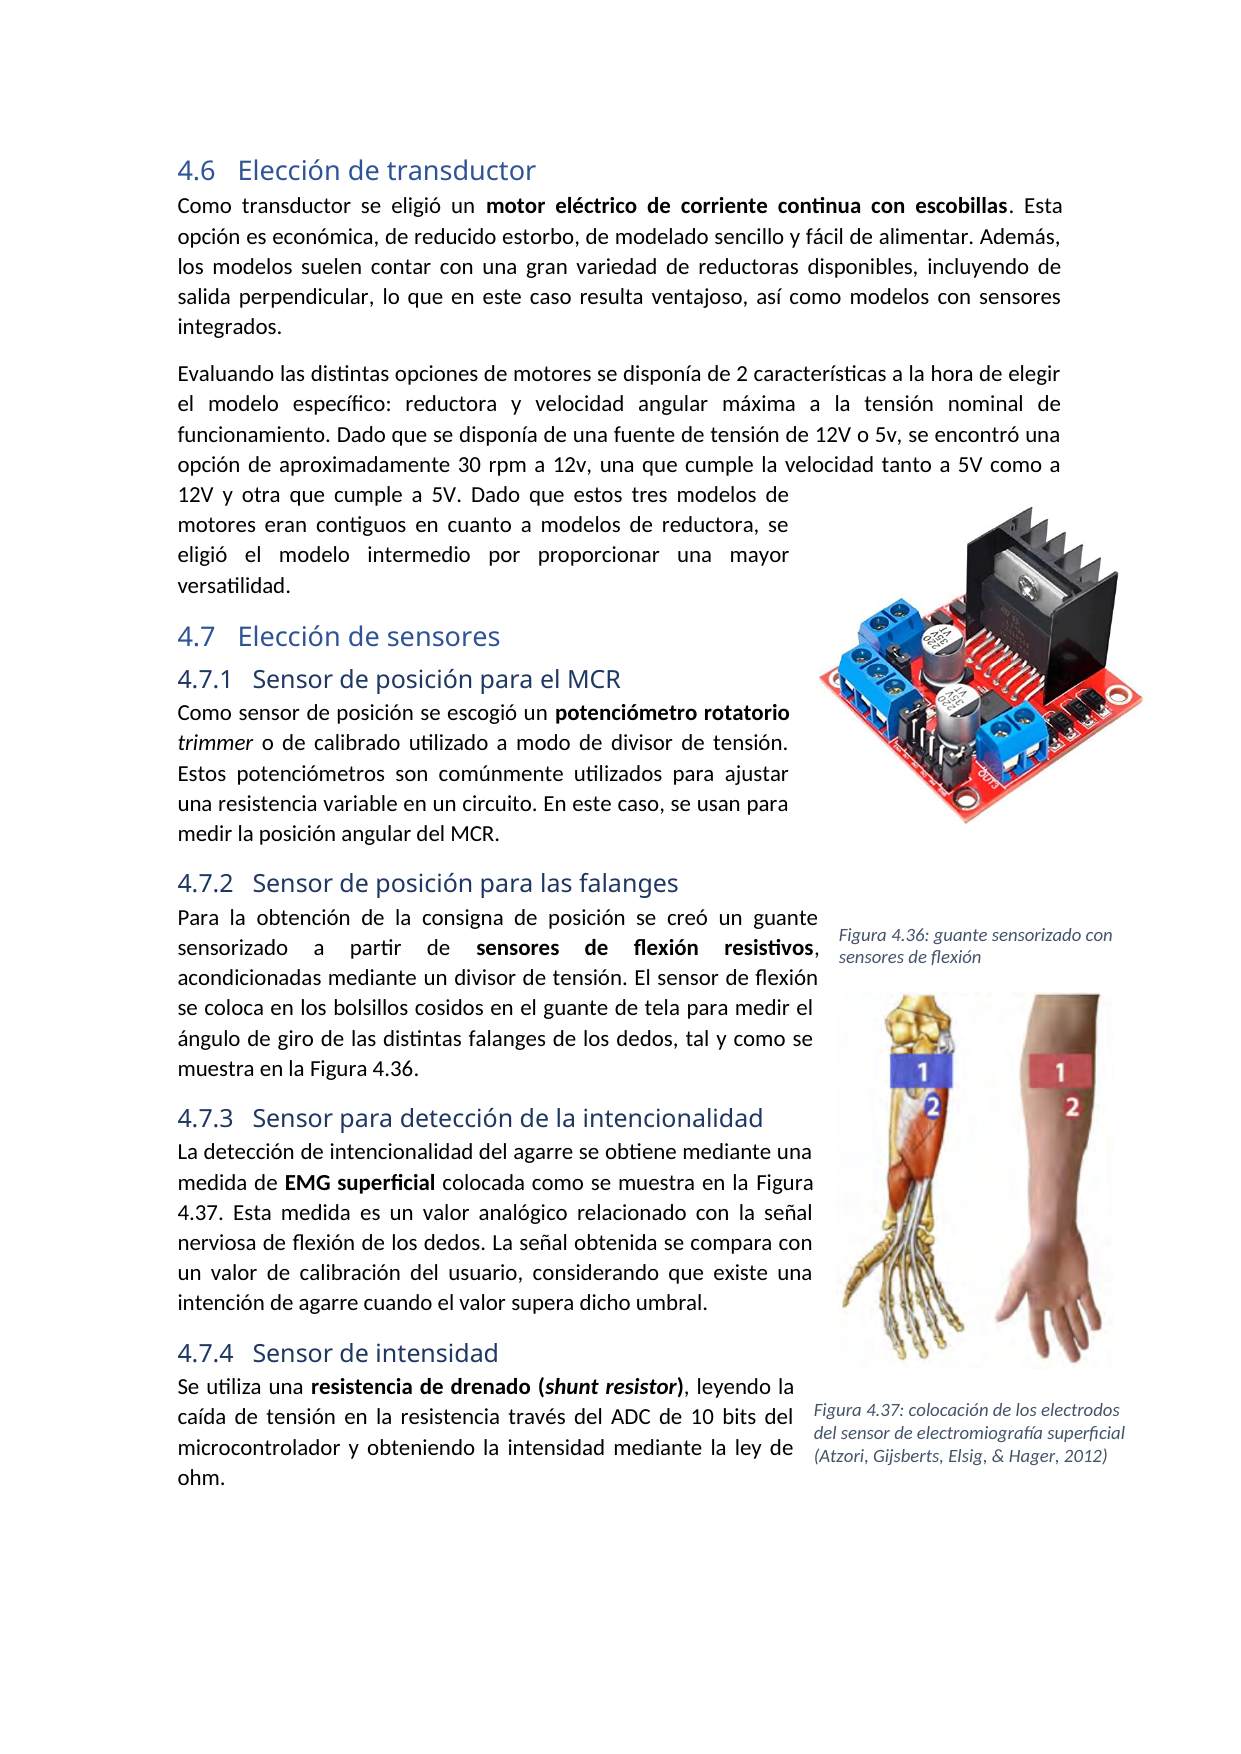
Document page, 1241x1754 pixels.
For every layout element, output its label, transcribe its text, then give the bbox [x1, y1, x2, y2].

text Se utiliza una resistencia de drenado (shunt resistor), leyendo la caída de tensión en la resistencia través del ADC de 10 bits del microcontrolador y obteniendo la intensidad mediante la ley de ohm. [177, 1372, 1063, 1491]
subtitle Sensor de posición para las falanges [177, 866, 1063, 900]
text Como transductor se eligió un motor eléctrico de corriente continua con escobillas. Esta opción es económica, de reducido estorbo, de modelado sencillo y fácil de alimentar. Además, los modelos suelen contar con una gran variedad de reductoras disponibles, incluyendo de salida perpendicular, lo que en este caso resulta ventajoso, así como modelos con sensores integrados. [177, 192, 1063, 340]
picture [832, 992, 1115, 1369]
subtitle Sensor de intensidad [177, 1335, 832, 1369]
subtitle Sensor de posición para el MCR [177, 662, 808, 696]
subtitle Sensor para detección de la intencionalidad [177, 1101, 832, 1135]
text Como sensor de posición se escogió un potenciómetro rotatorio trimmer o de calibrado utilizado a modo de divisor de tensión. Estos potenciómetros son comúnmente utilizados para ajustar una resistencia variable en un circuito. En este caso, se usan para medir la posición angular del MCR. [177, 698, 1063, 847]
subtitle Elección de transductor [177, 152, 1063, 189]
picture [808, 493, 1154, 839]
subtitle Elección de sensores [177, 618, 808, 654]
text Evaluando las distintas opciones de motores se disponía de 2 características a la hora de elegir el modelo específico: reductora y velocidad angular máxima a la tensión nominal de funcionamiento. Dado que se disponía de una fuente de tensión de 12V o 5v, se encontró una opción de aproximadamente 30 rpm a 12v, una que cumple la velocidad tanto a 5V como a 12V y otra que cumple a 5V. Dado que estos tres modelos de motores eran contiguos en cuanto a modelos de reductora, se eligió el modelo intermedio por proporcionar una mayor versatilidad. [177, 359, 1063, 599]
